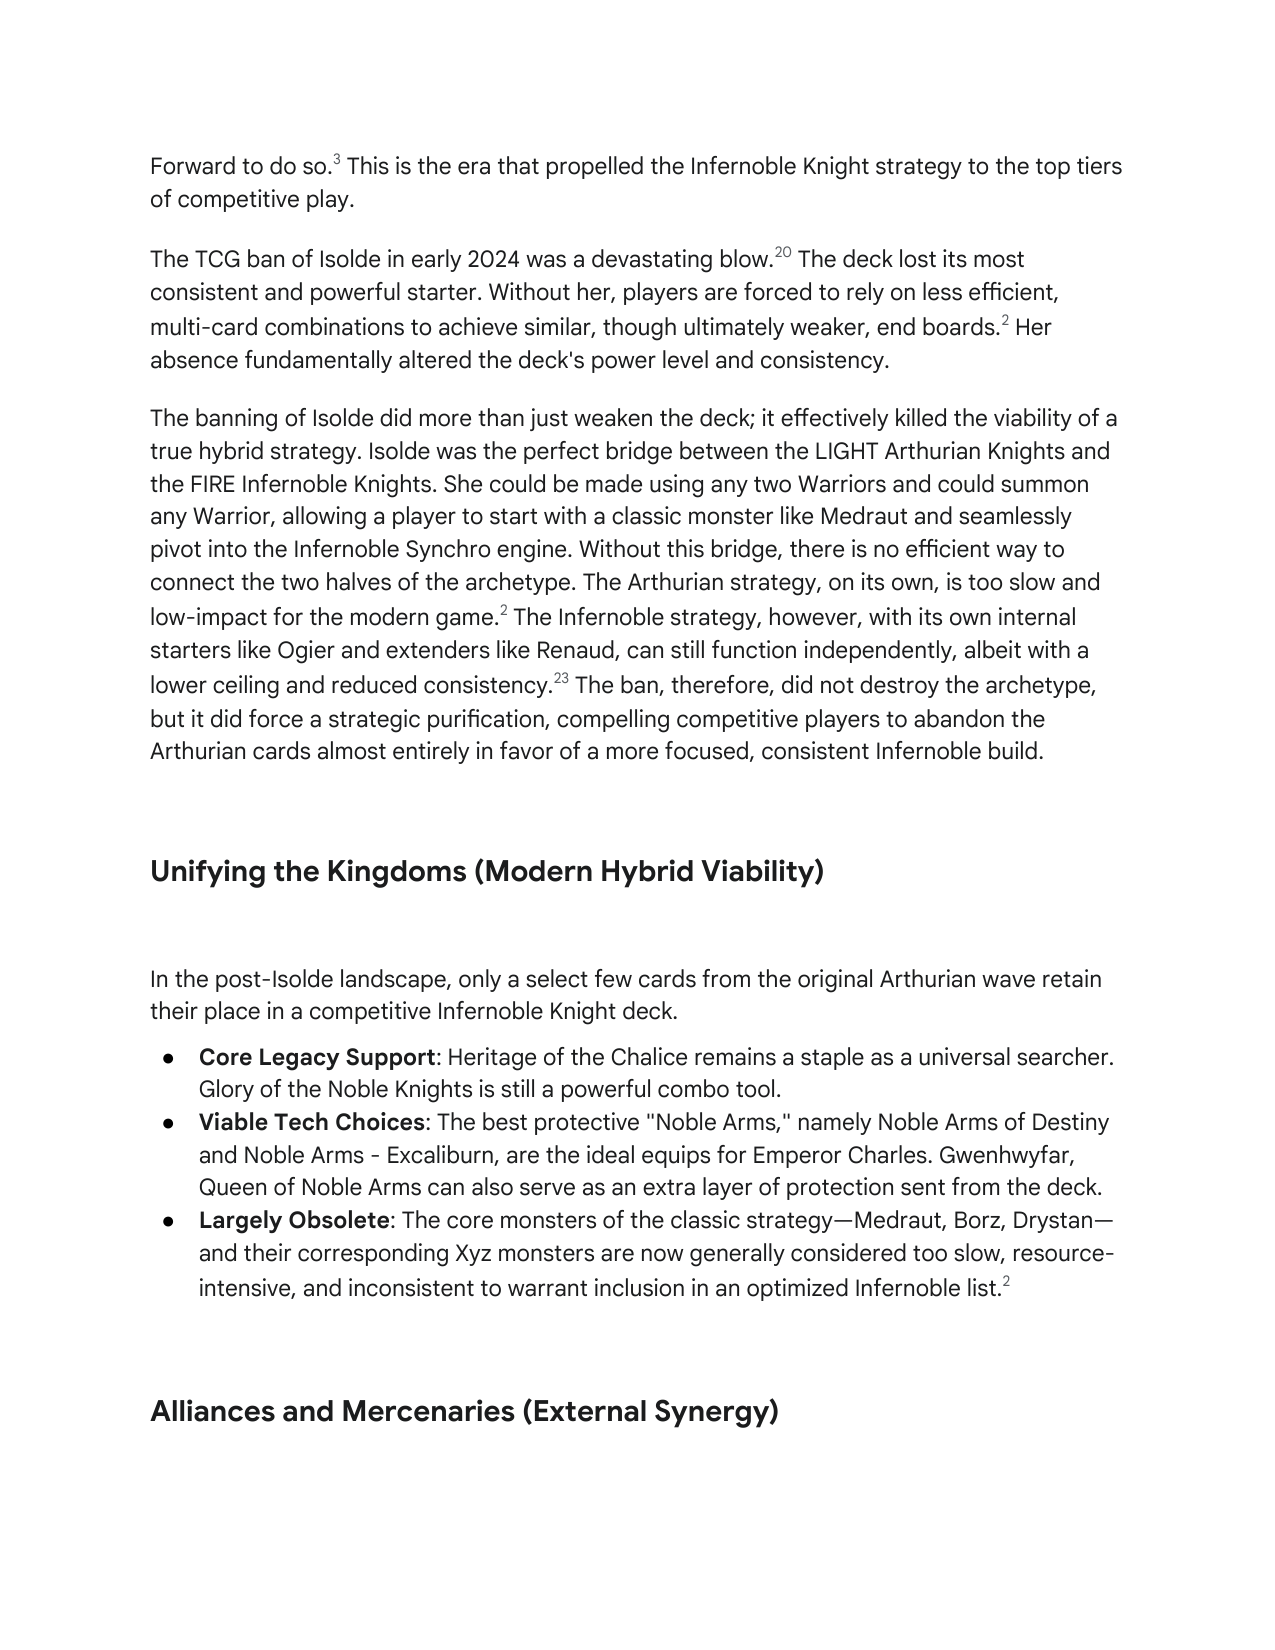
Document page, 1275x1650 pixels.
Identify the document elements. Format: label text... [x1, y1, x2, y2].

text In the post-Isolde landscape, only a select few cards from the original Arthurian wave retain their place in a competitive Infernoble Knight deck. [150, 965, 1125, 1026]
subtitle Unifying the Kingdoms (Modern Hybrid Viability) [150, 853, 1125, 889]
text The TCG ban of Isolde in early 2024 was a devastating blow.20 The deck lost its most consistent and powerful starter. Without her, players are forced to rely on less efficient, multi-card combinations to achieve similar, though ultimately weaker, end boards.2 Her absence fundamentally altered the deck's power level and consistency. [150, 243, 1125, 376]
list Core Legacy Support: Heritage of the Chalice remains a staple as a universal searcher. Glory of the Noble Knights is still a powerful combo tool. [161, 1043, 1125, 1104]
list Largely Obsolete: The core monsters of the classic strategy—Medraut, Borz, Drystan—and their corresponding Xyz monsters are now generally considered too slow, resource-intensive, and inconsistent to warrant inclusion in an optimized Infernoble list.2 [161, 1206, 1125, 1303]
list Viable Tech Choices: The best protective "Noble Arms," namely Noble Arms of Destiny and Noble Arms - Excaliburn, are the ideal equips for Emperor Charles. Gwenhwyfar, Queen of Noble Arms can also serve as an extra layer of protection sent from the deck. [161, 1108, 1125, 1202]
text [150, 150, 1125, 214]
text The banning of Isolde did more than just weaken the deck; it effectively killed the viability of a true hybrid strategy. Isolde was the perfect bridge between the LIGHT Arthurian Knights and the FIRE Infernoble Knights. She could be made using any two Warriors and could summon any Warrior, allowing a player to start with a classic monster like Medraut and seamlessly pivot into the Infernoble Synchro engine. Without this bridge, there is no efficient way to connect the two halves of the archetype. The Arthurian strategy, on its own, is too slow and low-impact for the modern game.2 The Infernoble strategy, however, with its own internal starters like Ogier and extenders like Renaud, can still function independently, albeit with a lower ceiling and reduced consistency.23 The ban, therefore, did not destroy the archetype, but it did force a strategic purification, compelling competitive players to abandon the Arthurian cards almost entirely in favor of a more focused, consistent Infernoble build. [150, 404, 1125, 766]
subtitle Alliances and Mercenaries (External Synergy) [150, 1394, 1125, 1430]
